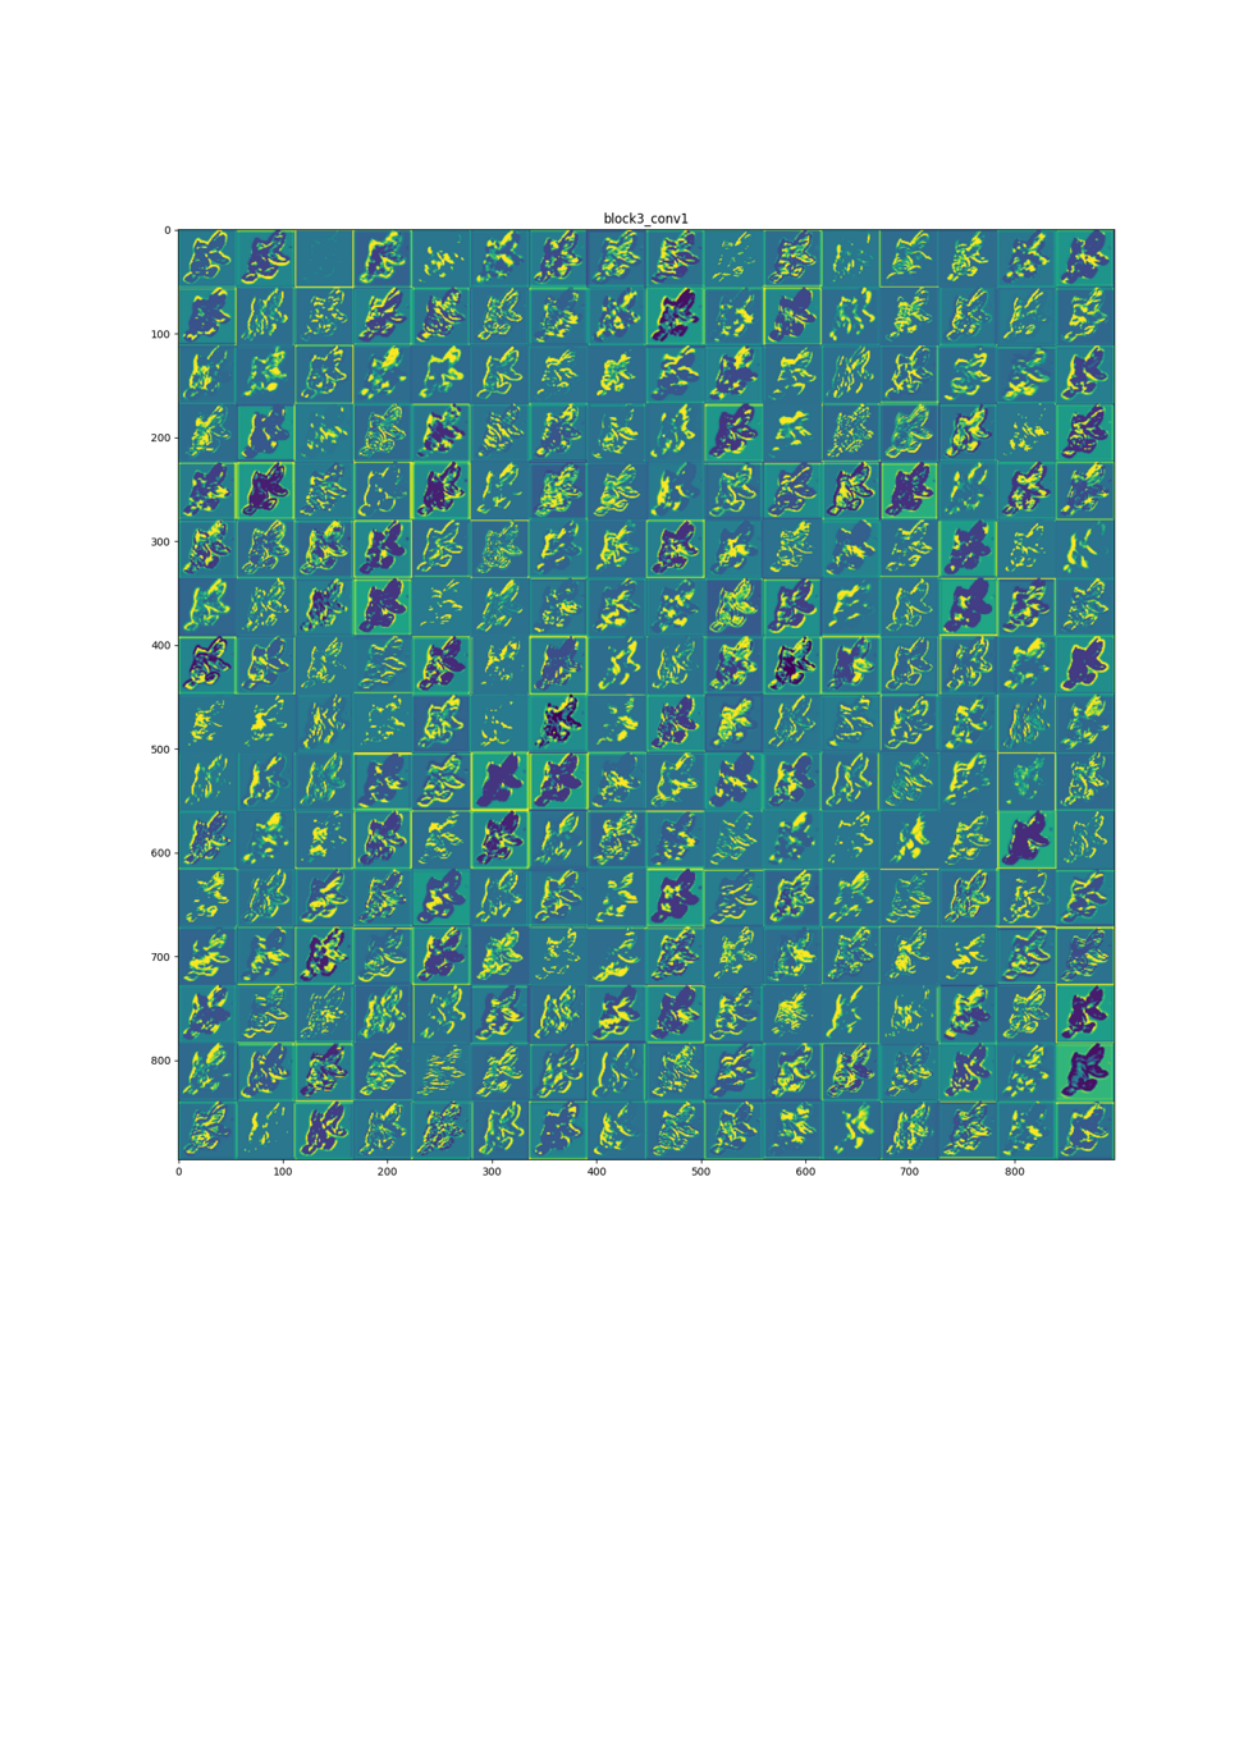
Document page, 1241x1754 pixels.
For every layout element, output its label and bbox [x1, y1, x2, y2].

picture [150, 183, 1138, 1190]
